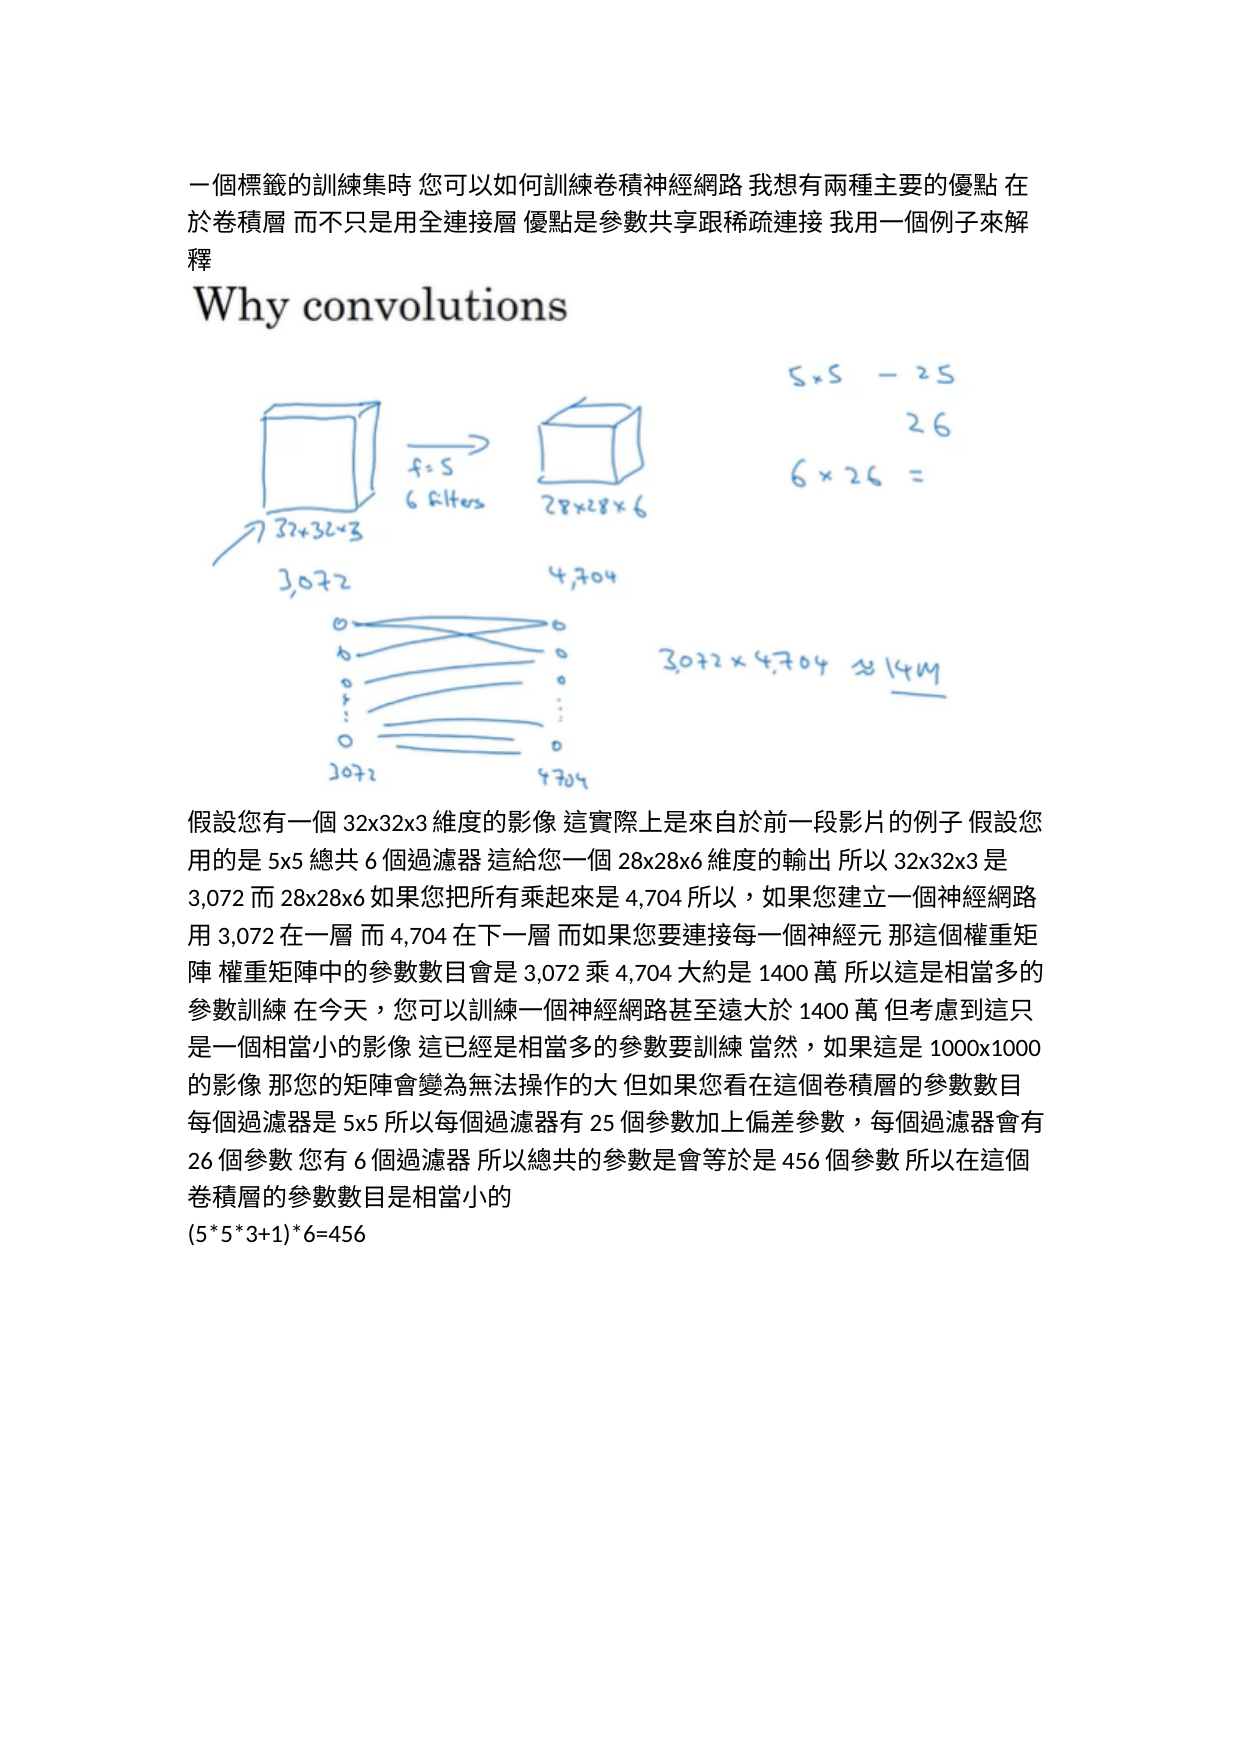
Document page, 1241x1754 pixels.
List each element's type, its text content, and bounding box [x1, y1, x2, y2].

text 假設您有一個32x32x3維度的影像 這實際上是來自於前一段影片的例子 假設您用的是5x5 總共6個過濾器 這給您一個28x28x6維度的輸出 所以32x32x3是3,072 而28x28x6如果您把所有乘起來是4,704 所以，如果您建立一個神經網路用3,072在一層 而4,704在下一層 而如果您要連接每一個神經元 那這個權重矩陣 權重矩陣中的參數數目會是3,072乘4,704 大約是1400萬 所以這是相當多的參數訓練 在今天，您可以訓練一個神經網路甚至遠大於1400萬 但考慮到這只是一個相當小的影像 這已經是相當多的參數要訓練 當然，如果這是1000x1000的影像 那您的矩陣會變為無法操作的大 但如果您看在這個卷積層的參數數目 每個過濾器是5x5 所以每個過濾器有25個參數加上偏差參數，每個過濾器會有26個參數 您有6個過濾器 所以總共的參數是會等於是456個參數 所以在這個卷積層的參數數目是相當小的 [187, 802, 1053, 1214]
picture [187, 279, 982, 800]
text (5*5*3+1)*6=456 [187, 1214, 1053, 1252]
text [187, 164, 1053, 277]
